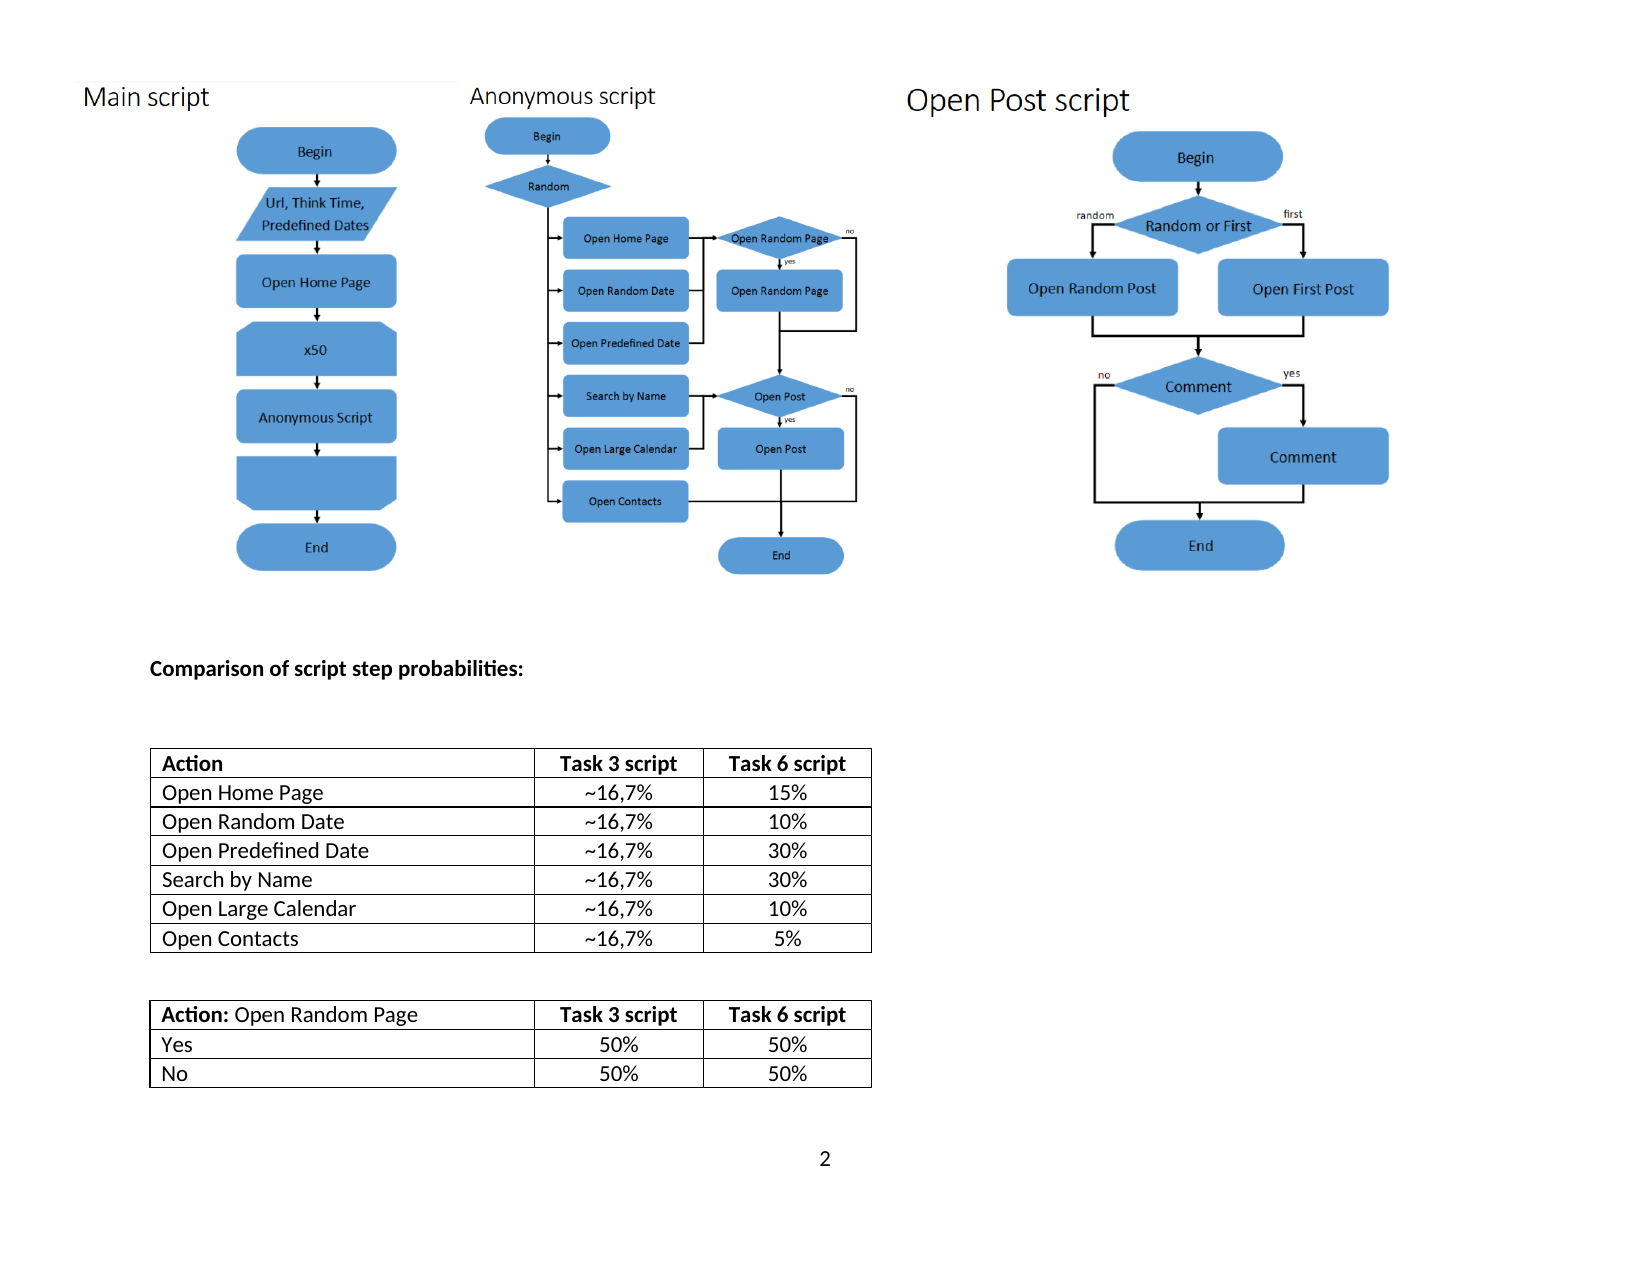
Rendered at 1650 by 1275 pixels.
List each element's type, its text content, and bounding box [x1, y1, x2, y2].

table_cell 50% [704, 1059, 871, 1087]
table_cell 10% [704, 895, 871, 923]
table_cell 50% [535, 1059, 703, 1087]
table_header Task 6 script [704, 1001, 871, 1029]
table_cell ~16,7% [535, 895, 703, 923]
table_cell Search by Name [151, 866, 534, 893]
table_cell 30% [704, 836, 871, 864]
table_header Action [151, 749, 534, 777]
table_cell 5% [704, 924, 871, 952]
table_cell Open Home Page [151, 778, 534, 806]
table_header Task 3 script [535, 749, 703, 777]
table_cell ~16,7% [535, 924, 703, 952]
table_header Action: Open Random Page [151, 1001, 534, 1029]
table_cell ~16,7% [535, 866, 703, 893]
table_cell Yes [151, 1030, 534, 1058]
table_cell No [151, 1059, 534, 1087]
table_cell 50% [535, 1030, 703, 1058]
table_cell Open Random Date [151, 808, 534, 835]
table_cell 50% [704, 1030, 871, 1058]
table_cell ~16,7% [535, 836, 703, 864]
table_cell Open Predefined Date [151, 836, 534, 864]
table_cell ~16,7% [535, 778, 703, 806]
table_cell 15% [704, 778, 871, 806]
table_header Task 3 script [535, 1001, 703, 1029]
table_cell 30% [704, 866, 871, 893]
table_cell Open Large Calendar [151, 895, 534, 923]
picture [75, 75, 1428, 589]
text Comparison of script step probabilities: [150, 654, 1575, 682]
table_cell 10% [704, 808, 871, 835]
table_cell Open Contacts [151, 924, 534, 952]
table_header Task 6 script [704, 749, 871, 777]
table_cell ~16,7% [535, 808, 703, 835]
